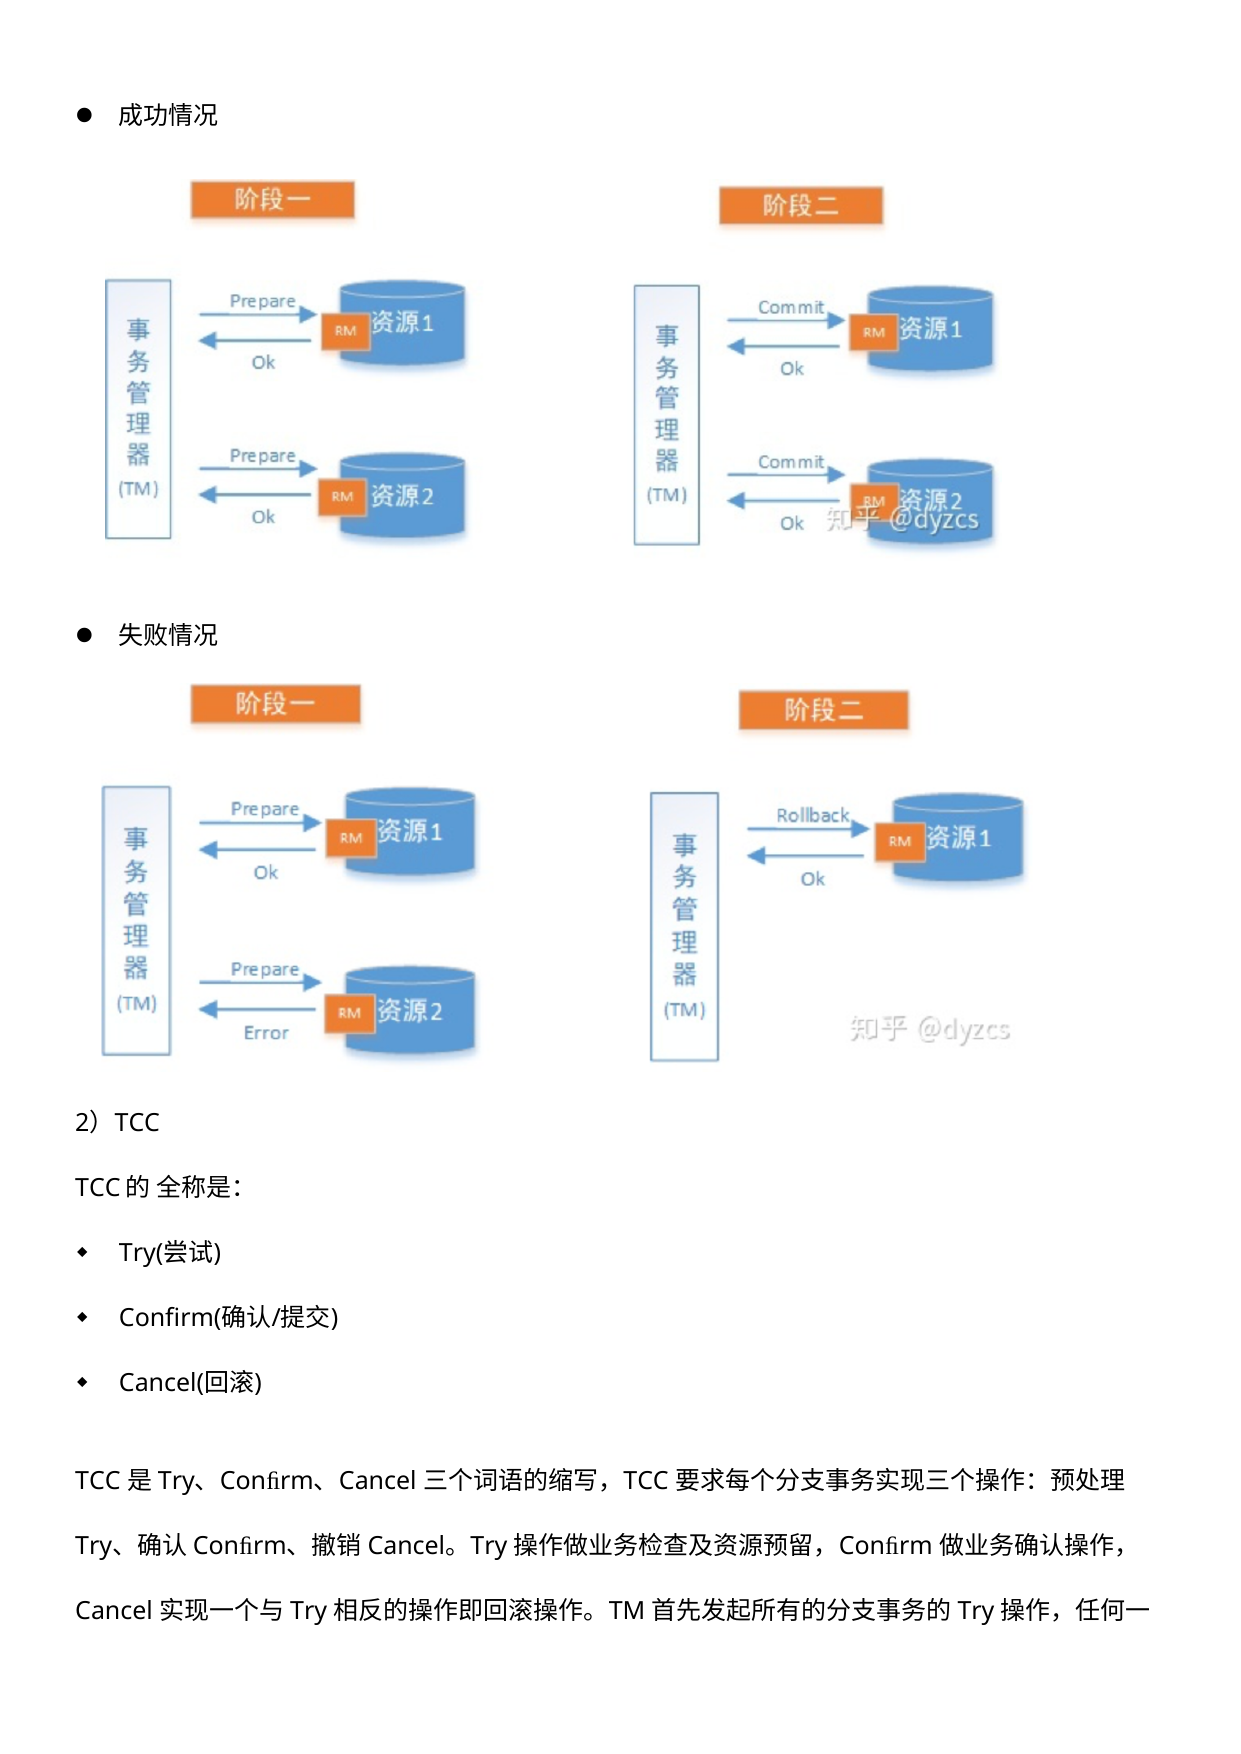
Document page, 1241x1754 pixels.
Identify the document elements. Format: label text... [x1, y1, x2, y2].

picture [75, 671, 1037, 1083]
text 2）TCC [75, 1088, 1165, 1153]
list Cancel(回滚) [75, 1348, 1165, 1413]
list Confirm(确认/提交) [75, 1283, 1165, 1348]
list Try(尝试) [75, 1218, 1165, 1283]
text TCC的 全称是： [75, 1153, 1165, 1218]
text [75, 1446, 1165, 1641]
list 成功情况 [75, 81, 1165, 146]
picture [75, 157, 1025, 590]
list 失败情况 [75, 601, 1165, 666]
